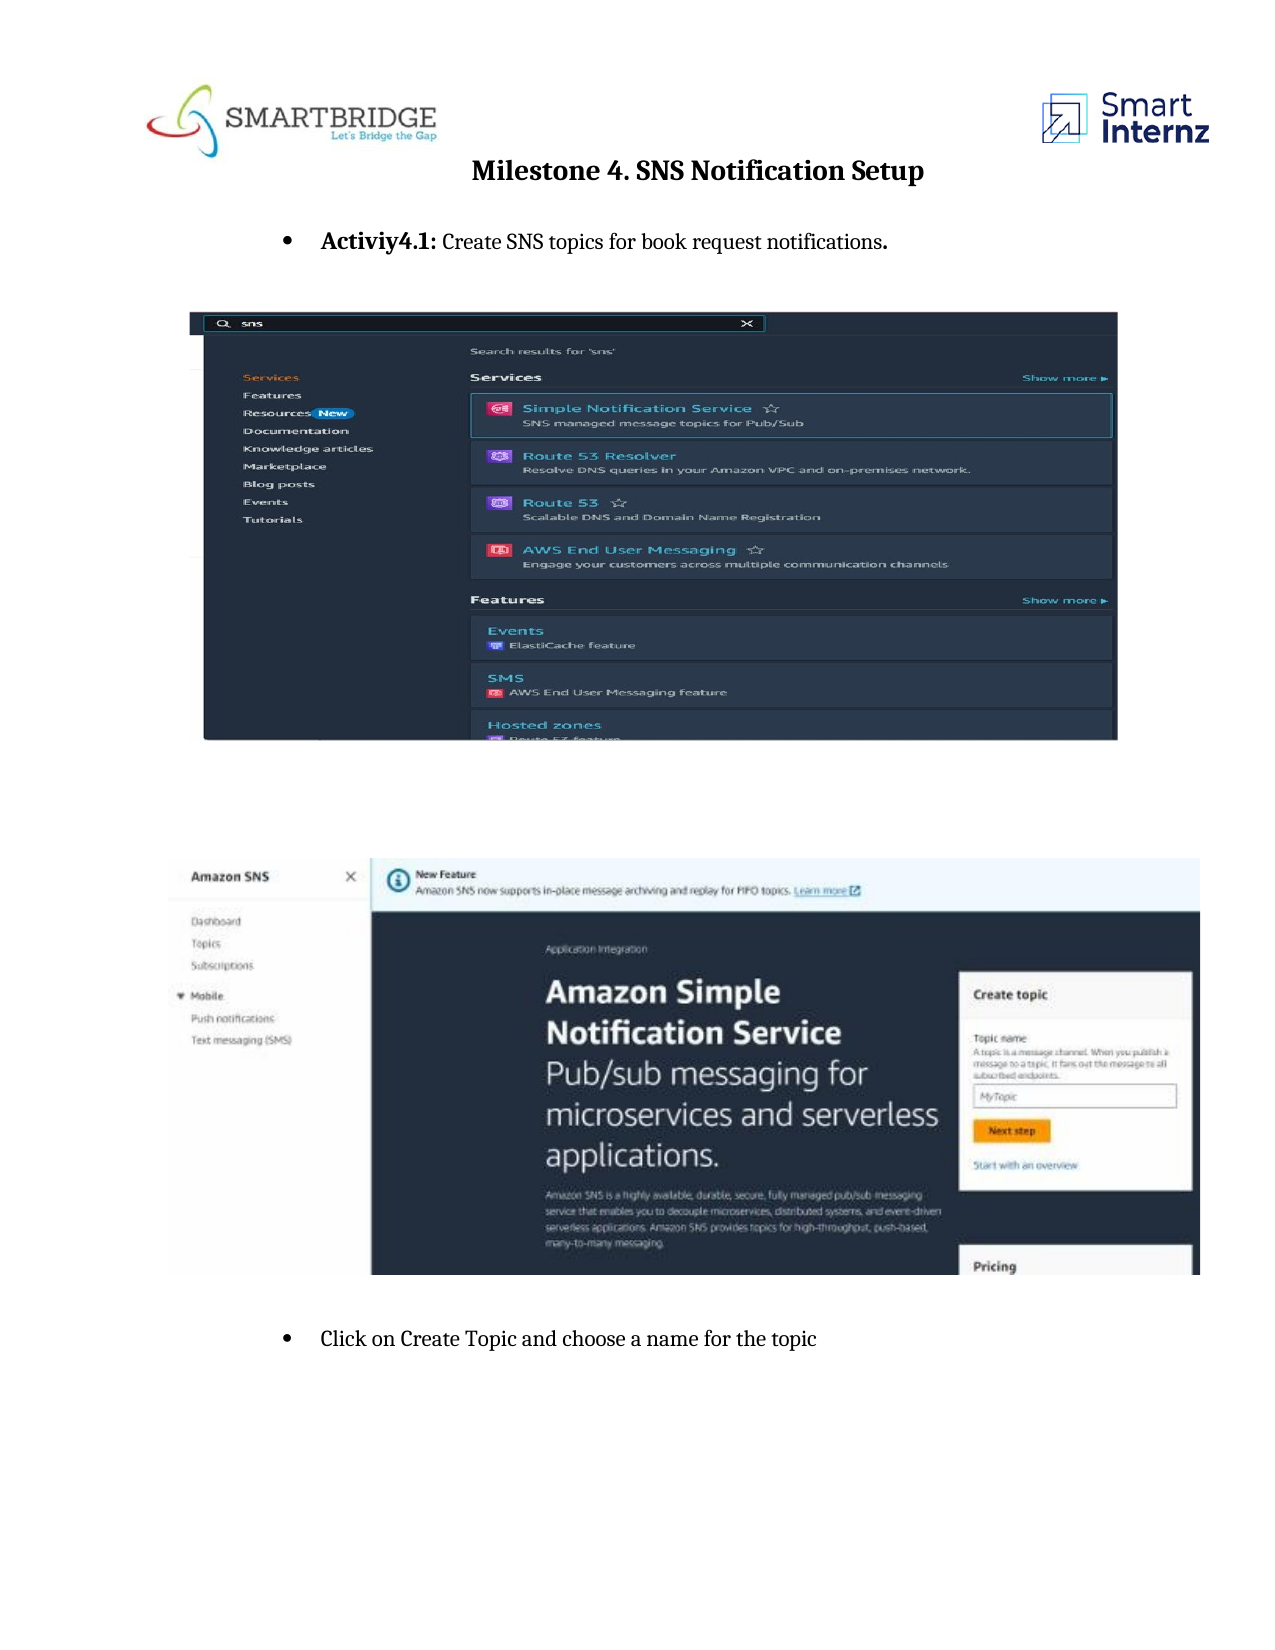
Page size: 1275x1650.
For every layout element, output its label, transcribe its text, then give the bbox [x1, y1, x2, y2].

subtitle Milestone 4. SNS Notification Setup [121, 154, 1275, 188]
picture [143, 78, 441, 163]
picture [189, 311, 1118, 741]
picture [167, 858, 1201, 1275]
picture [1042, 92, 1209, 143]
list Activiy4.1: Create SNS topics for book request notifications. [283, 227, 1275, 256]
list Click on Create Topic and choose a name for the topic [283, 1326, 1275, 1352]
